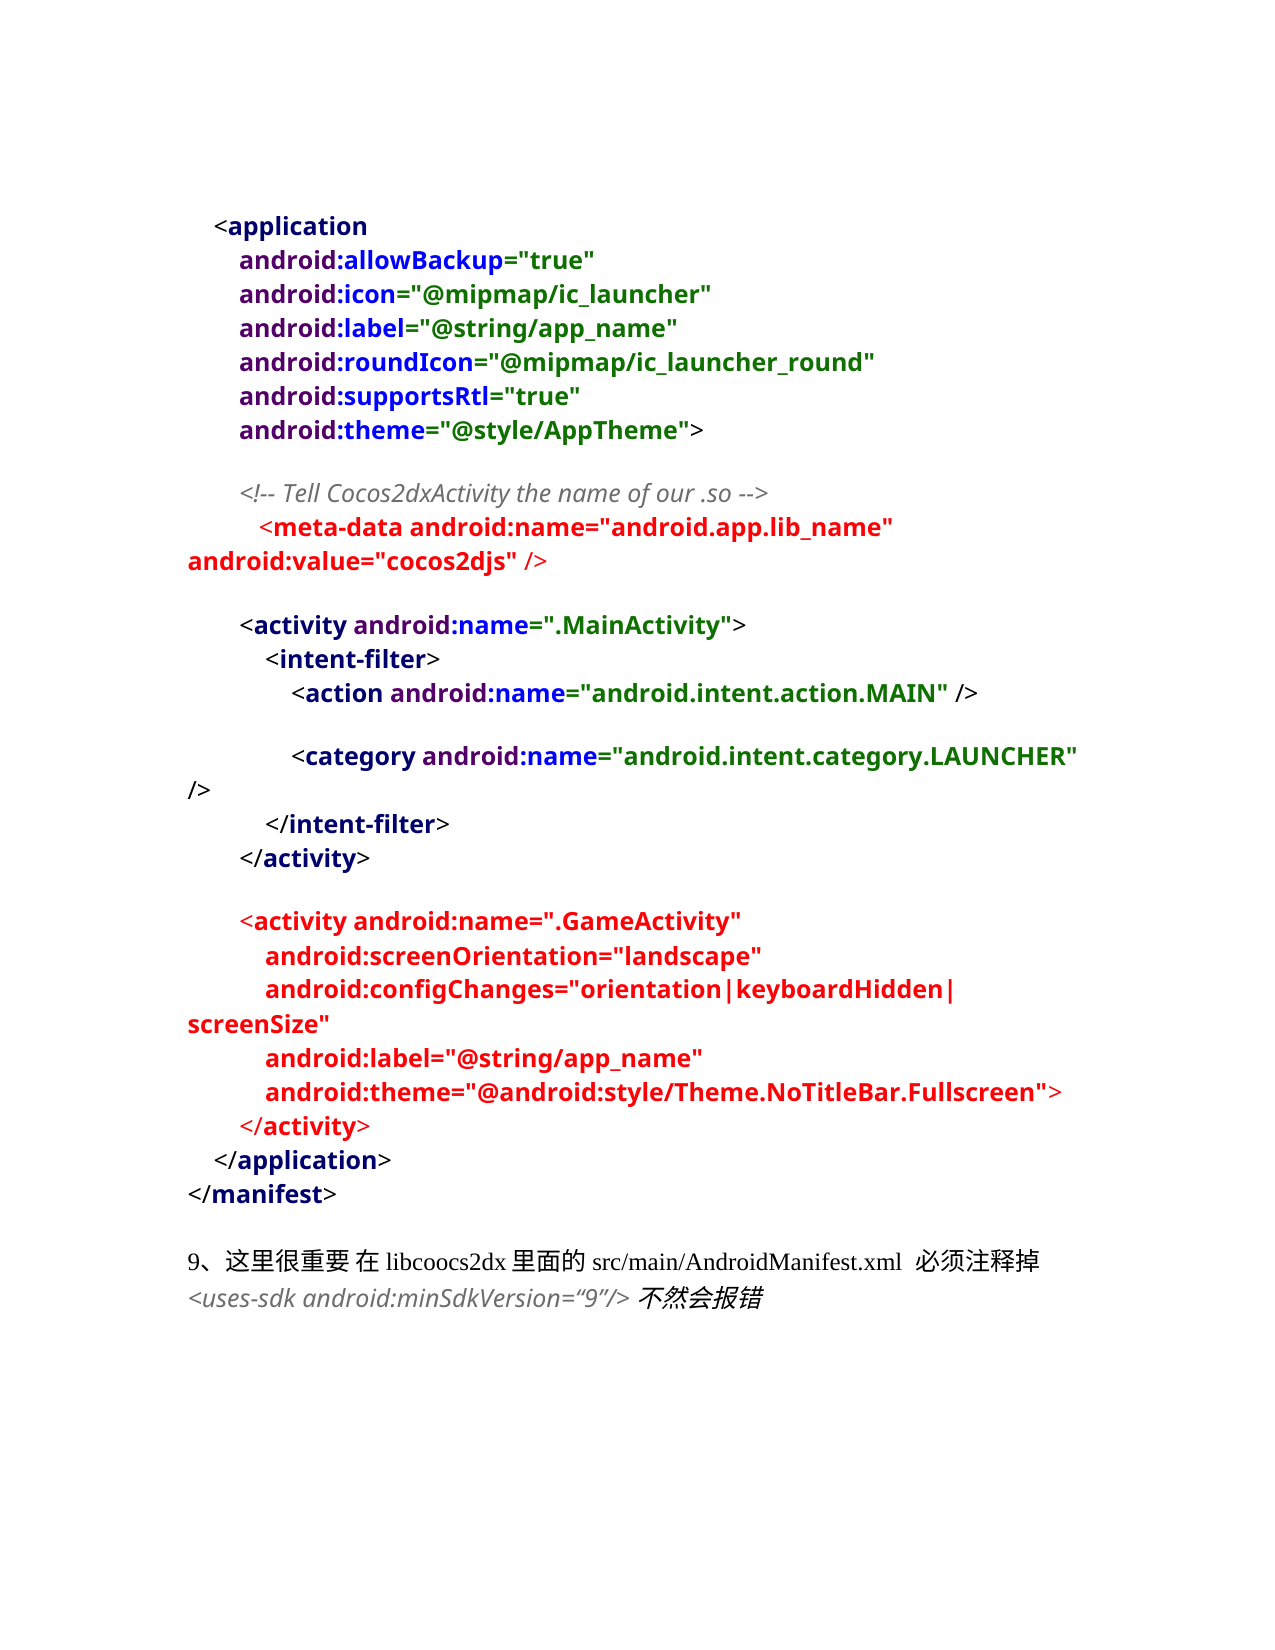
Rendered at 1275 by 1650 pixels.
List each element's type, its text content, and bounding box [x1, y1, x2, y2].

text <action android:name="android.intent.action.MAIN" /> [187, 675, 1087, 709]
text <intent-filter> [187, 641, 1087, 675]
text android:label="@string/app_name" [187, 311, 1087, 344]
text android:theme="@android:style/Theme.NoTitleBar.Fullscreen"> [187, 1074, 1087, 1108]
text <category android:name="android.intent.category.LAUNCHER" /> [187, 739, 1087, 807]
text android:screenOrientation="landscape" [187, 938, 1087, 972]
text <activity android:name=".GameActivity" [187, 904, 1087, 938]
text </application> [187, 1142, 1087, 1177]
text android:theme="@style/AppTheme"> [187, 413, 1087, 447]
text android:configChanges="orientation|keyboardHidden|screenSize" [187, 972, 1087, 1040]
text android:supportsRtl="true" [187, 379, 1087, 413]
text </activity> [187, 1108, 1087, 1142]
text android:label="@string/app_name" [187, 1040, 1087, 1074]
text </intent-filter> [187, 807, 1087, 841]
text 9、这里很重要 在libcoocs2dx里面的 src/main/AndroidManifest.xml 必须注释掉 <uses-sdk android:minSdkVersion=“9”/> 不然会报错 [187, 1242, 1087, 1314]
text <application [187, 208, 1087, 242]
text </activity> [187, 841, 1087, 875]
text android:icon="@mipmap/ic_launcher" [187, 276, 1087, 311]
text android:roundIcon="@mipmap/ic_launcher_round" [187, 344, 1087, 379]
text </manifest> [187, 1177, 1087, 1211]
text <meta-data android:name="android.app.lib_name" android:value="cocos2djs" /> [187, 510, 1087, 578]
text android:allowBackup="true" [187, 242, 1087, 276]
text <!-- Tell Cocos2dxActivity the name of our .so --> [187, 476, 1087, 510]
text <activity android:name=".MainActivity"> [187, 607, 1087, 641]
